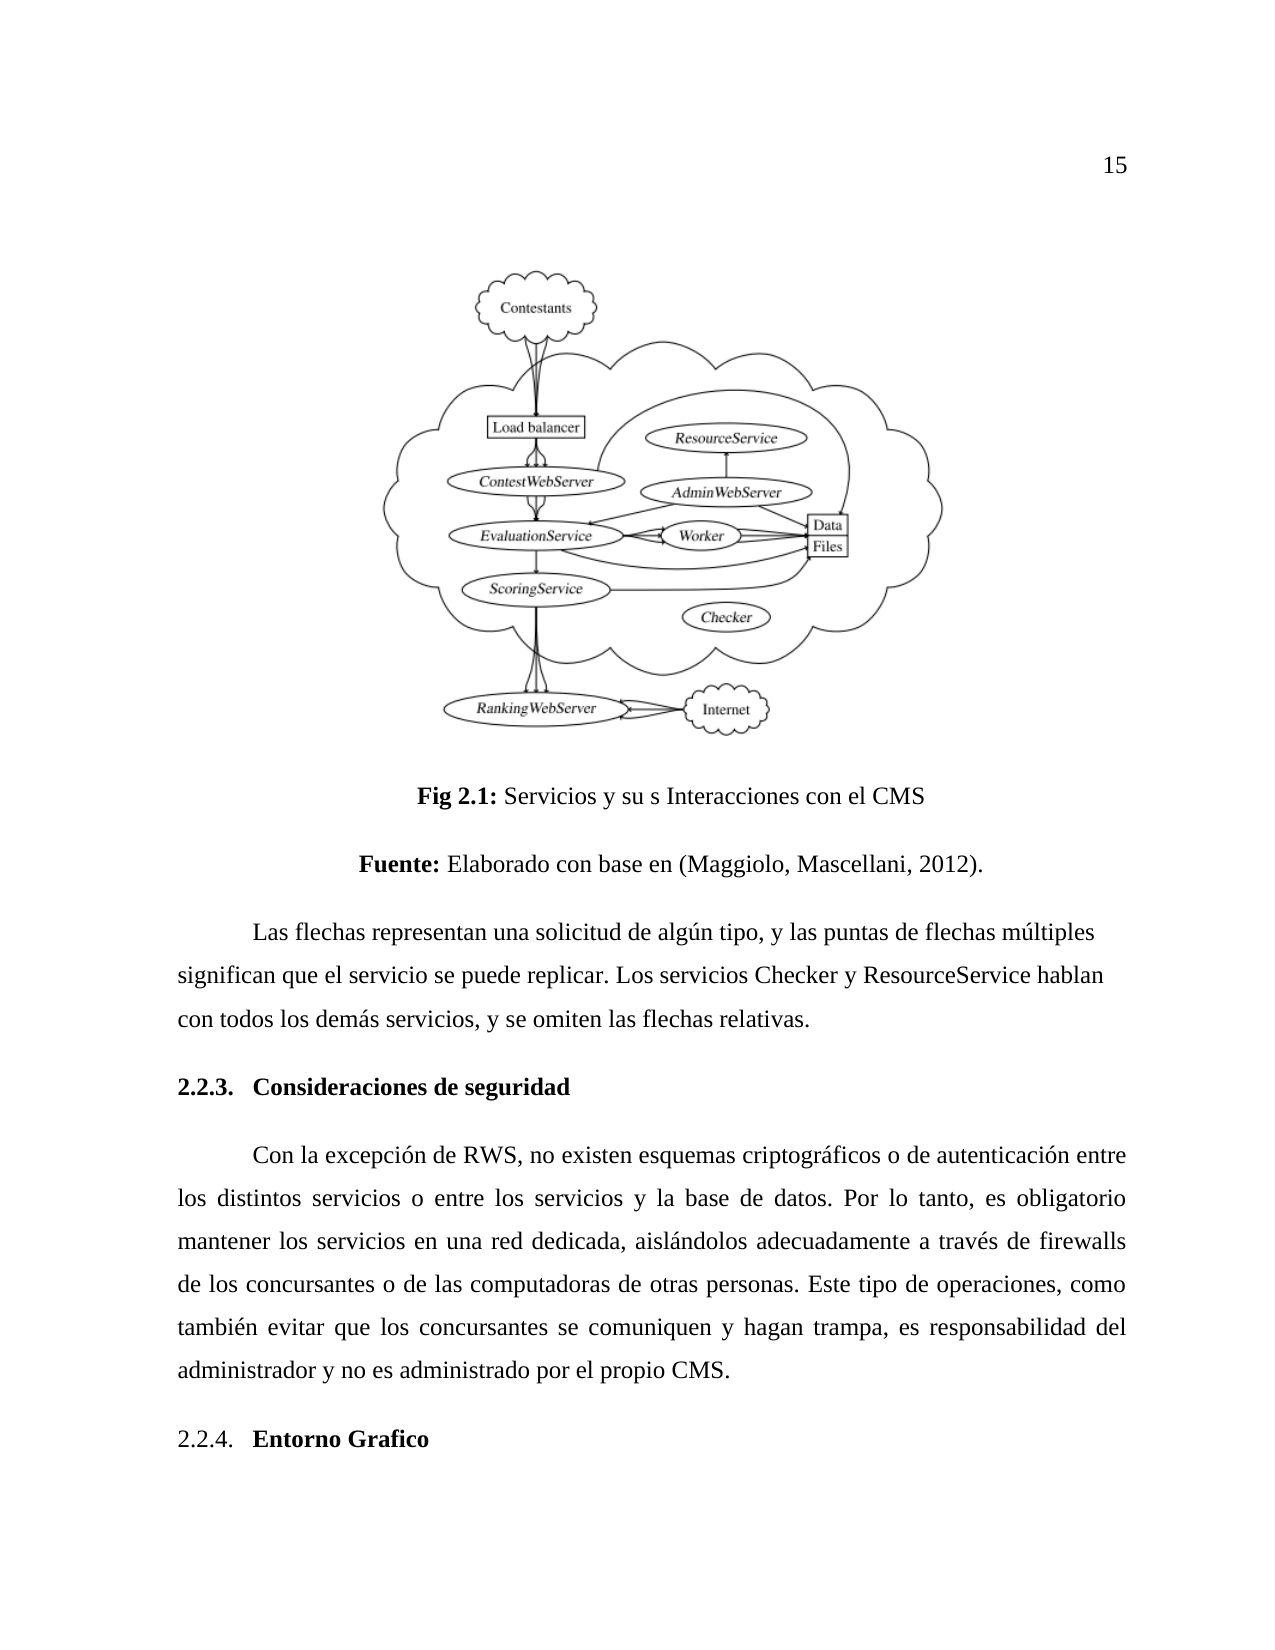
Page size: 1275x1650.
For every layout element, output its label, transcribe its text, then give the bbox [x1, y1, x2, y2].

list Las flechas representan una solicitud de algún tipo, y las puntas de flechas múltiples significan que el servicio se puede replicar. Los servicios Checker y ResourceService hablan con todos los demás servicios, y se omiten las flechas relativas. [177, 917, 1127, 1032]
subtitle Entorno Grafico [177, 1424, 1127, 1452]
text Con la excepción de RWS, no existen esquemas criptográficos o de autenticación entre los distintos servicios o entre los servicios y la base de datos. Por lo tanto, es obligatorio mantener los servicios en una red dedicada, aislándolos adecuadamente a través de firewalls de los concursantes o de las computadoras de otras personas. Este tipo de operaciones, como también evitar que los concursantes se comuniquen y hagan trampa, es responsabilidad del administrador y no es administrado por el propio CMS. [177, 1140, 1127, 1384]
subtitle Consideraciones de seguridad [177, 1072, 1127, 1101]
picture [378, 265, 964, 742]
text Fuente: Elaborado con base en (Maggiolo, Mascellani, 2012). [215, 849, 1127, 878]
text Fig 2.1: Servicios y su s Interacciones con el CMS [215, 781, 1127, 810]
